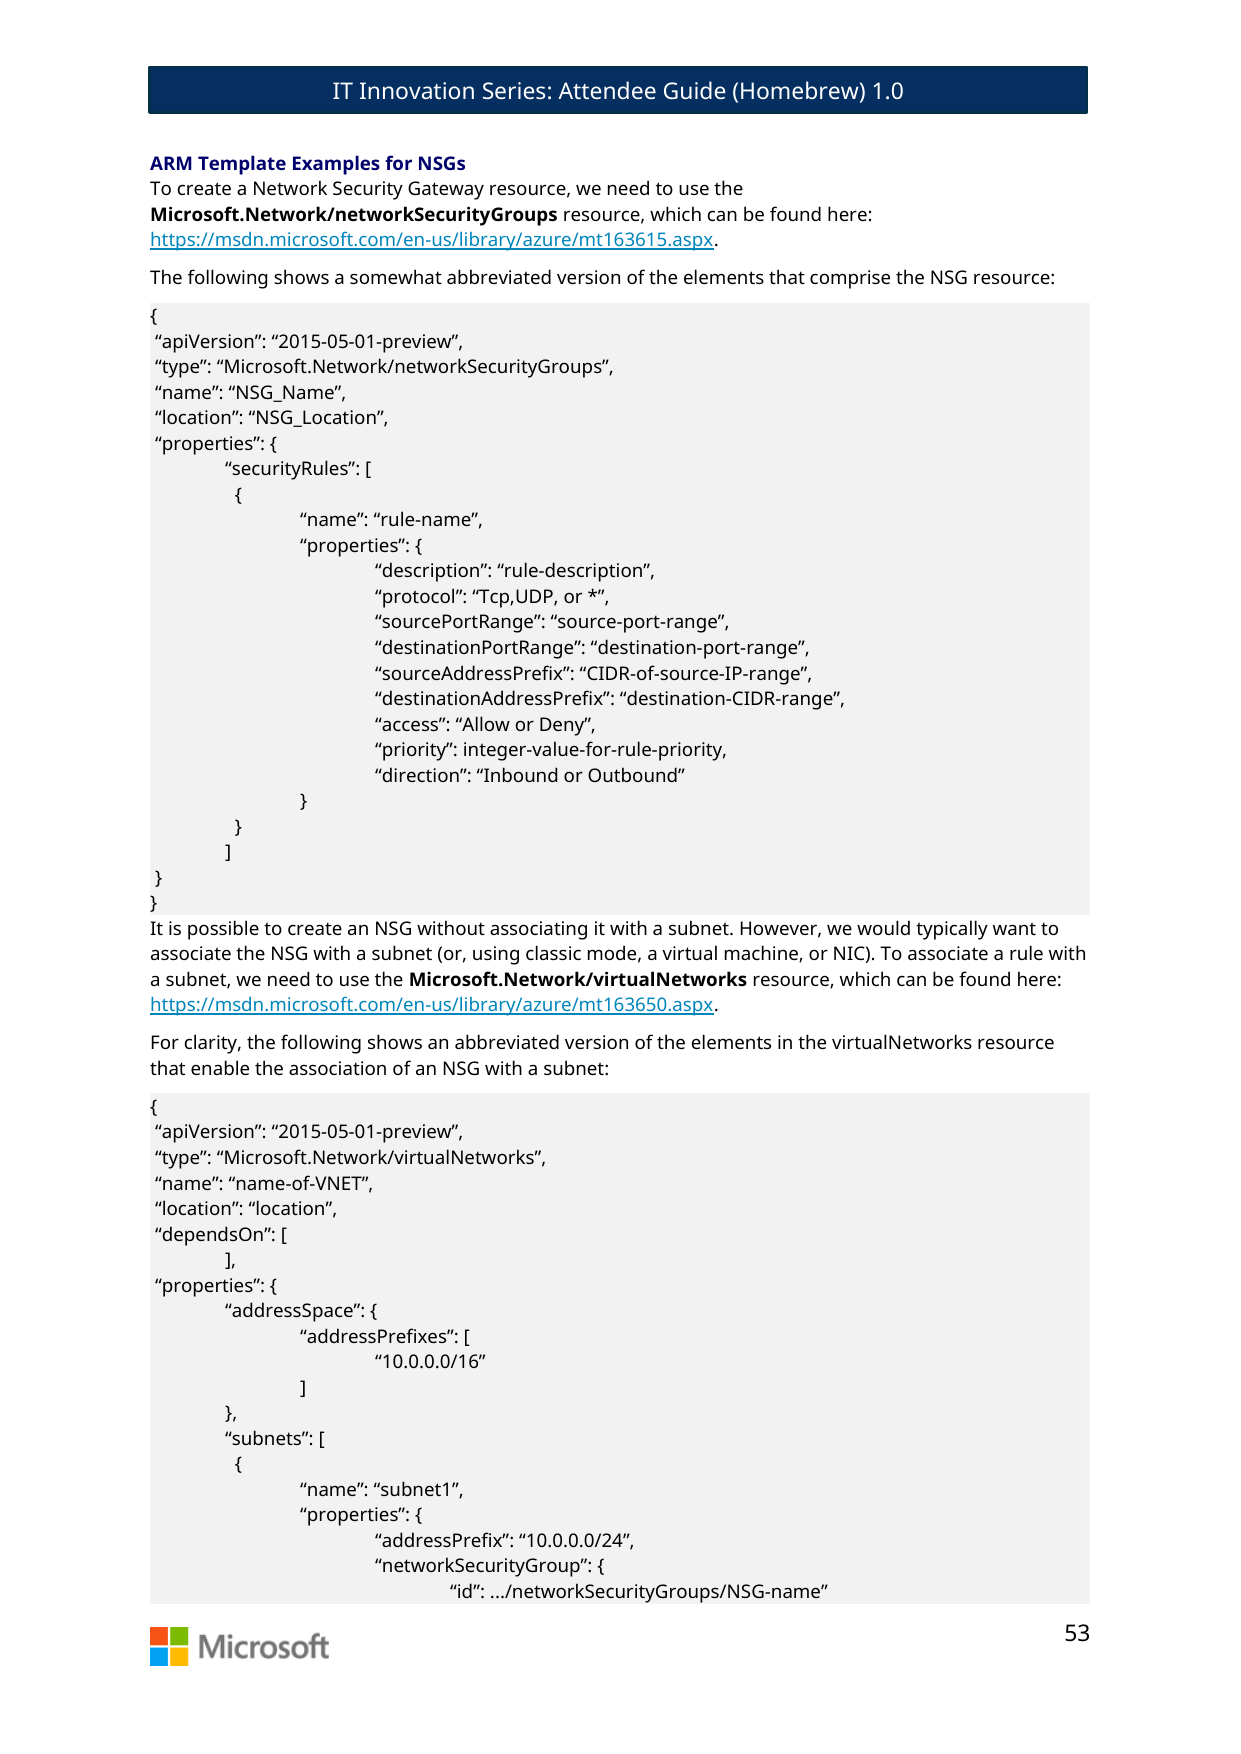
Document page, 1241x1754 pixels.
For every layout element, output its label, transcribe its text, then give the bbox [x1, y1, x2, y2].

text ] [150, 1374, 1090, 1399]
text “description”: “rule-description”, [150, 558, 1090, 583]
text “type”: “Microsoft.Network/virtualNetworks”, [150, 1144, 1090, 1170]
text “name”: “name-of-VNET”, [150, 1170, 1090, 1195]
text ARM Template Examples for NSGs [150, 150, 1090, 176]
text “apiVersion”: “2015-05-01-preview”, [150, 1119, 1090, 1144]
text { [150, 1093, 1090, 1119]
text “name”: “rule-name”, [150, 507, 1090, 532]
text “id”: .../networkSecurityGroups/NSG-name” [150, 1578, 1090, 1604]
text “name”: “NSG_Name”, [150, 379, 1090, 405]
text { [150, 481, 1090, 507]
text “subnets”: [ [150, 1425, 1090, 1451]
text “sourcePortRange”: “source-port-range”, [150, 609, 1090, 634]
text “properties”: { [150, 430, 1090, 456]
text }, [150, 1399, 1090, 1425]
text “properties”: { [150, 1272, 1090, 1297]
text } [150, 889, 1090, 915]
text “networkSecurityGroup”: { [150, 1553, 1090, 1578]
text “access”: “Allow or Deny”, [150, 711, 1090, 736]
text } [150, 864, 1090, 889]
text “priority”: integer-value-for-rule-priority, [150, 736, 1090, 762]
text { [150, 303, 1090, 328]
text It is possible to create an NSG without associating it with a subnet. However, we would typically want to associate the NSG with a subnet (or, using classic mode, a virtual machine, or NIC). To associate a rule with a subnet, we need to use the Microsoft.Network/virtualNetworks resource, which can be found here: https://msdn.microsoft.com/en-us/library/azure/mt163650.aspx. [150, 915, 1090, 1017]
text “properties”: { [150, 1502, 1090, 1527]
text “10.0.0.0/16” [150, 1348, 1090, 1374]
text “protocol”: “Tcp,UDP, or *”, [150, 583, 1090, 609]
text To create a Network Security Gateway resource, we need to use the Microsoft.Network/networkSecurityGroups resource, which can be found here: https://msdn.microsoft.com/en-us/library/azure/mt163615.aspx. [150, 176, 1090, 252]
text “location”: “location”, [150, 1195, 1090, 1221]
text } [150, 787, 1090, 813]
text “properties”: { [150, 532, 1090, 558]
text ], [150, 1246, 1090, 1272]
picture [150, 1627, 330, 1666]
text “addressPrefixes”: [ [150, 1323, 1090, 1348]
text { [150, 1451, 1090, 1476]
text “location”: “NSG_Location”, [150, 405, 1090, 430]
text “dependsOn”: [ [150, 1221, 1090, 1246]
text “apiVersion”: “2015-05-01-preview”, [150, 328, 1090, 354]
text “addressPrefix”: “10.0.0.0/24”, [150, 1527, 1090, 1553]
text } [150, 813, 1090, 838]
text “type”: “Microsoft.Network/networkSecurityGroups”, [150, 354, 1090, 379]
text “direction”: “Inbound or Outbound” [150, 762, 1090, 787]
text “addressSpace”: { [150, 1297, 1090, 1323]
text “name”: “subnet1”, [150, 1476, 1090, 1502]
text “sourceAddressPrefix”: “CIDR-of-source-IP-range”, [150, 660, 1090, 685]
text ] [150, 838, 1090, 864]
text “destinationPortRange”: “destination-port-range”, [150, 634, 1090, 660]
text “securityRules”: [ [150, 456, 1090, 481]
text For clarity, the following shows an abbreviated version of the elements in the virtualNetworks resource that enable the association of an NSG with a subnet: [150, 1030, 1090, 1081]
text “destinationAddressPrefix”: “destination-CIDR-range”, [150, 685, 1090, 711]
text The following shows a somewhat abbreviated version of the elements that comprise the NSG resource: [150, 264, 1090, 290]
